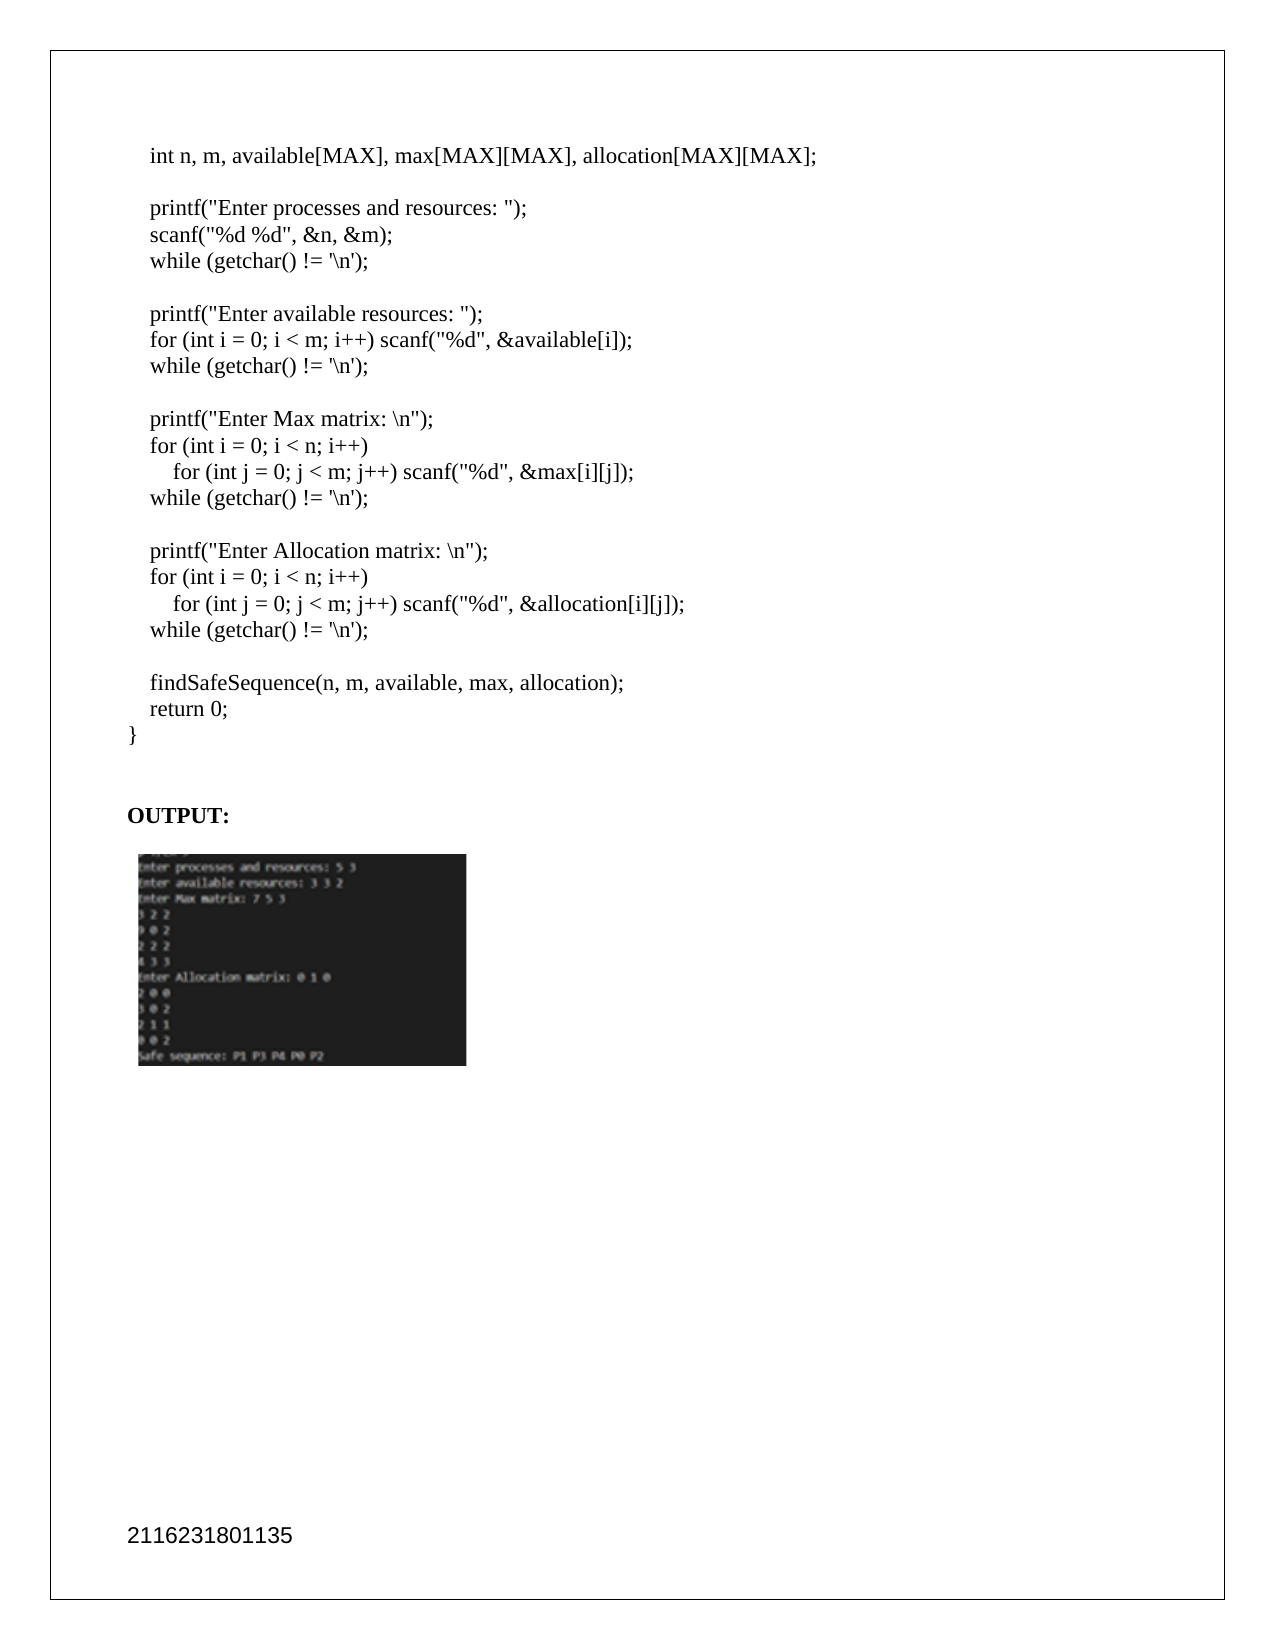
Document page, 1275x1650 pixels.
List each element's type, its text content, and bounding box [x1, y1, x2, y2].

text for (int i = 0; i < m; i++) scanf("%d", &available[i]); [127, 326, 1154, 353]
text printf("Enter Max matrix: \n"); [127, 405, 1154, 432]
picture [138, 854, 467, 1066]
text printf("Enter Allocation matrix: \n"); [127, 537, 1154, 563]
text for (int j = 0; j < m; j++) scanf("%d", &max[i][j]); [127, 458, 1154, 484]
text for (int j = 0; j < m; j++) scanf("%d", &allocation[i][j]); [127, 590, 1154, 616]
text while (getchar() != '\n'); [127, 616, 1154, 642]
text while (getchar() != '\n'); [127, 247, 1154, 273]
text printf("Enter processes and resources: "); [127, 194, 1154, 221]
text for (int i = 0; i < n; i++) [127, 432, 1154, 458]
text for (int i = 0; i < n; i++) [127, 563, 1154, 590]
text while (getchar() != '\n'); [127, 484, 1154, 511]
text return 0; [127, 695, 1154, 722]
text scanf("%d %d", &n, &m); [127, 221, 1154, 247]
text } [127, 722, 1154, 748]
text while (getchar() != '\n'); [127, 353, 1154, 379]
text OUTPUT: [127, 802, 1154, 828]
text int n, m, available[MAX], max[MAX][MAX], allocation[MAX][MAX]; [127, 142, 1154, 168]
text printf("Enter available resources: "); [127, 300, 1154, 326]
text findSafeSequence(n, m, available, max, allocation); [127, 669, 1154, 695]
